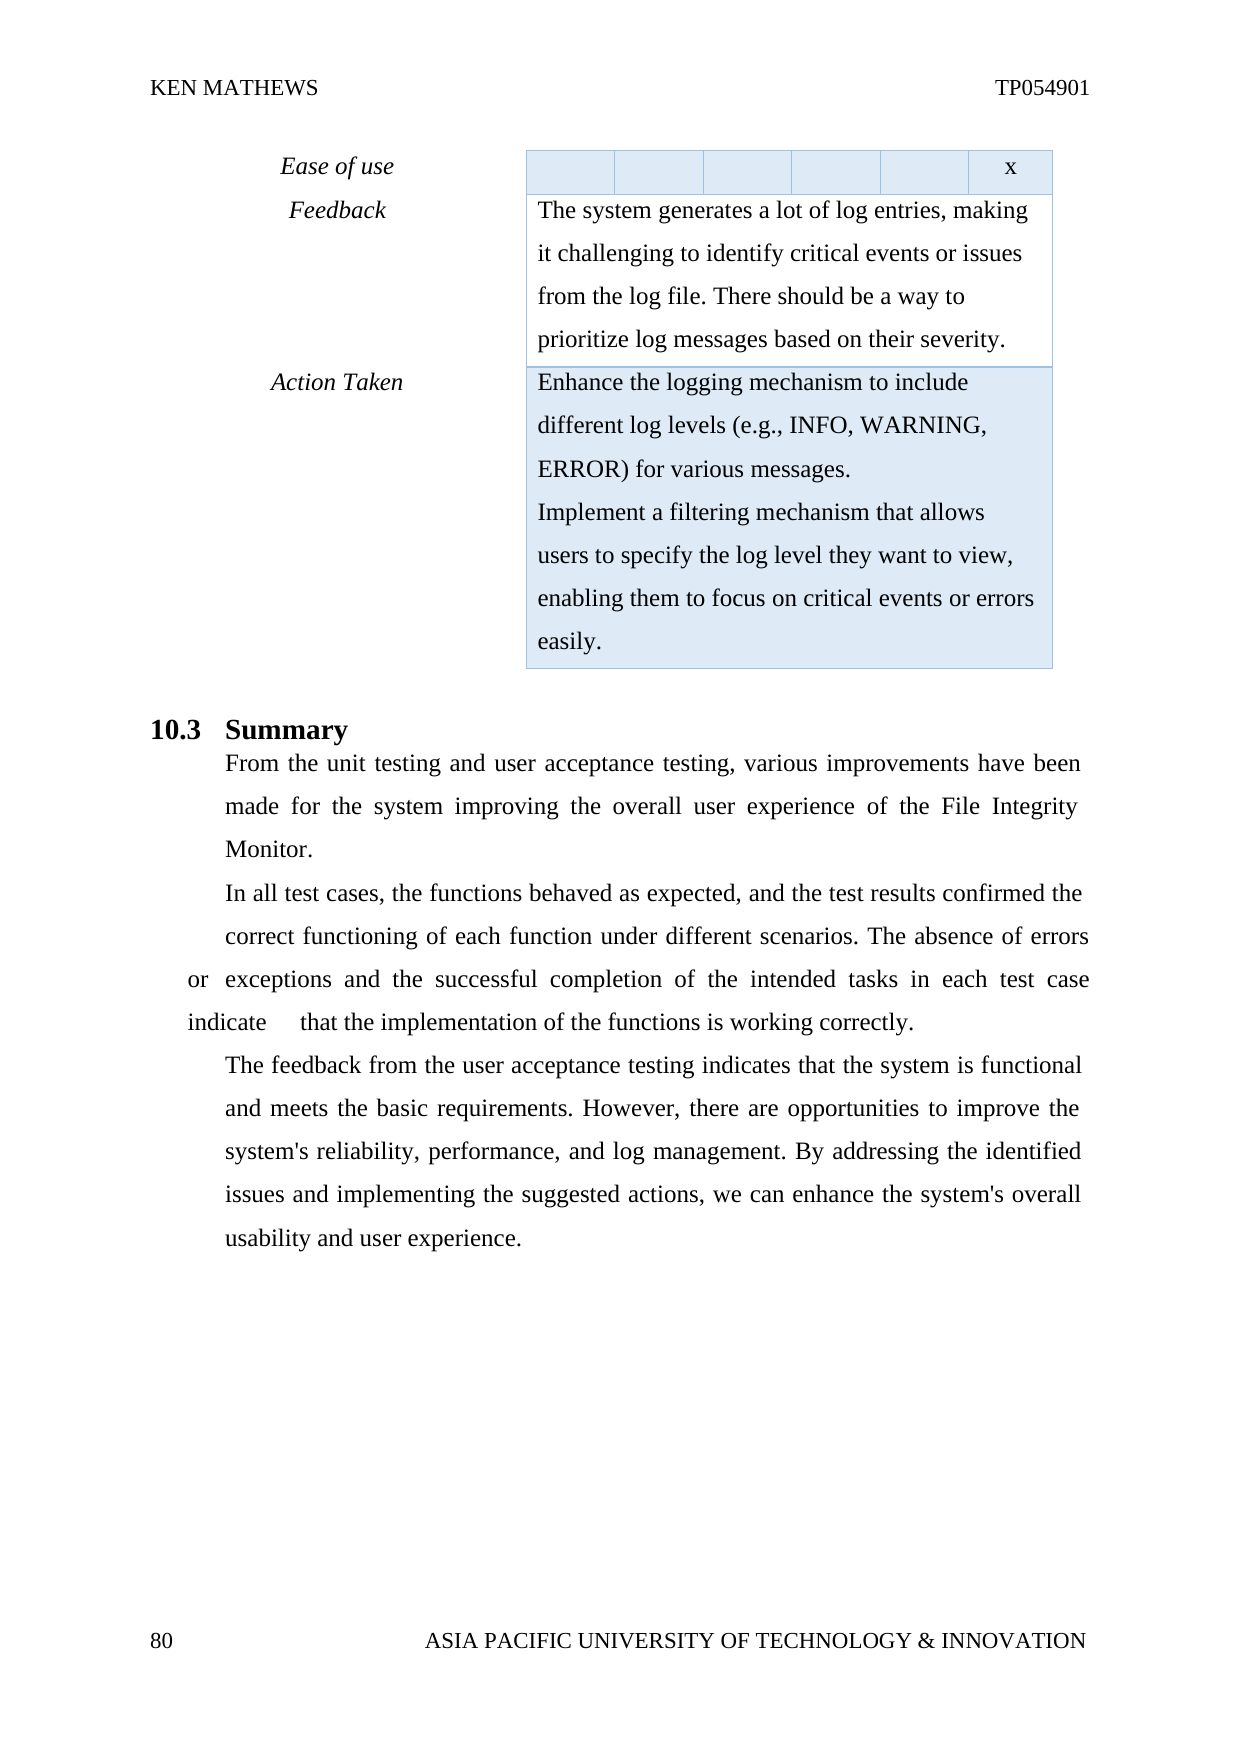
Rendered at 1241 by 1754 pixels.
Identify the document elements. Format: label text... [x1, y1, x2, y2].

list The feedback from the user acceptance testing indicates that the system is functional and meets the basic requirements. However, there are opportunities to improve the system's reliability, performance, and log management. By addressing the identified issues and implementing the suggested actions, we can enhance the system's overall usability and user experience. [187, 1050, 1090, 1251]
table_cell Ease of use [151, 150, 526, 194]
table_cell x [969, 151, 1052, 194]
table_cell Feedback [151, 194, 526, 366]
table_cell The system generates a lot of log entries, making it challenging to identify critical events or issues from the log file. There should be a way to prioritize log messages based on their severity. [527, 195, 1052, 366]
list Summary [150, 712, 1090, 746]
table_cell Action Taken [151, 366, 526, 668]
table_cell [615, 151, 703, 194]
table_cell [792, 151, 880, 194]
list In all test cases, the functions behaved as expected, and the test results confirmed the correct functioning of each function under different scenarios. The absence of errors or exceptions and the successful completion of the intended tasks in each test case indicate that the implementation of the functions is working correctly. [187, 878, 1090, 1036]
table_cell [527, 151, 614, 194]
table_cell [704, 151, 791, 194]
table_cell Enhance the logging mechanism to include different log levels (e.g., INFO, WARNING, ERROR) for various messages. Implement a filtering mechanism that allows users to specify the log level they want to view, enabling them to focus on critical events or errors easily. [527, 368, 1052, 668]
list From the unit testing and user acceptance testing, various improvements have been made for the system improving the overall user experience of the File Integrity Monitor. [187, 748, 1090, 863]
table_cell [881, 151, 968, 194]
